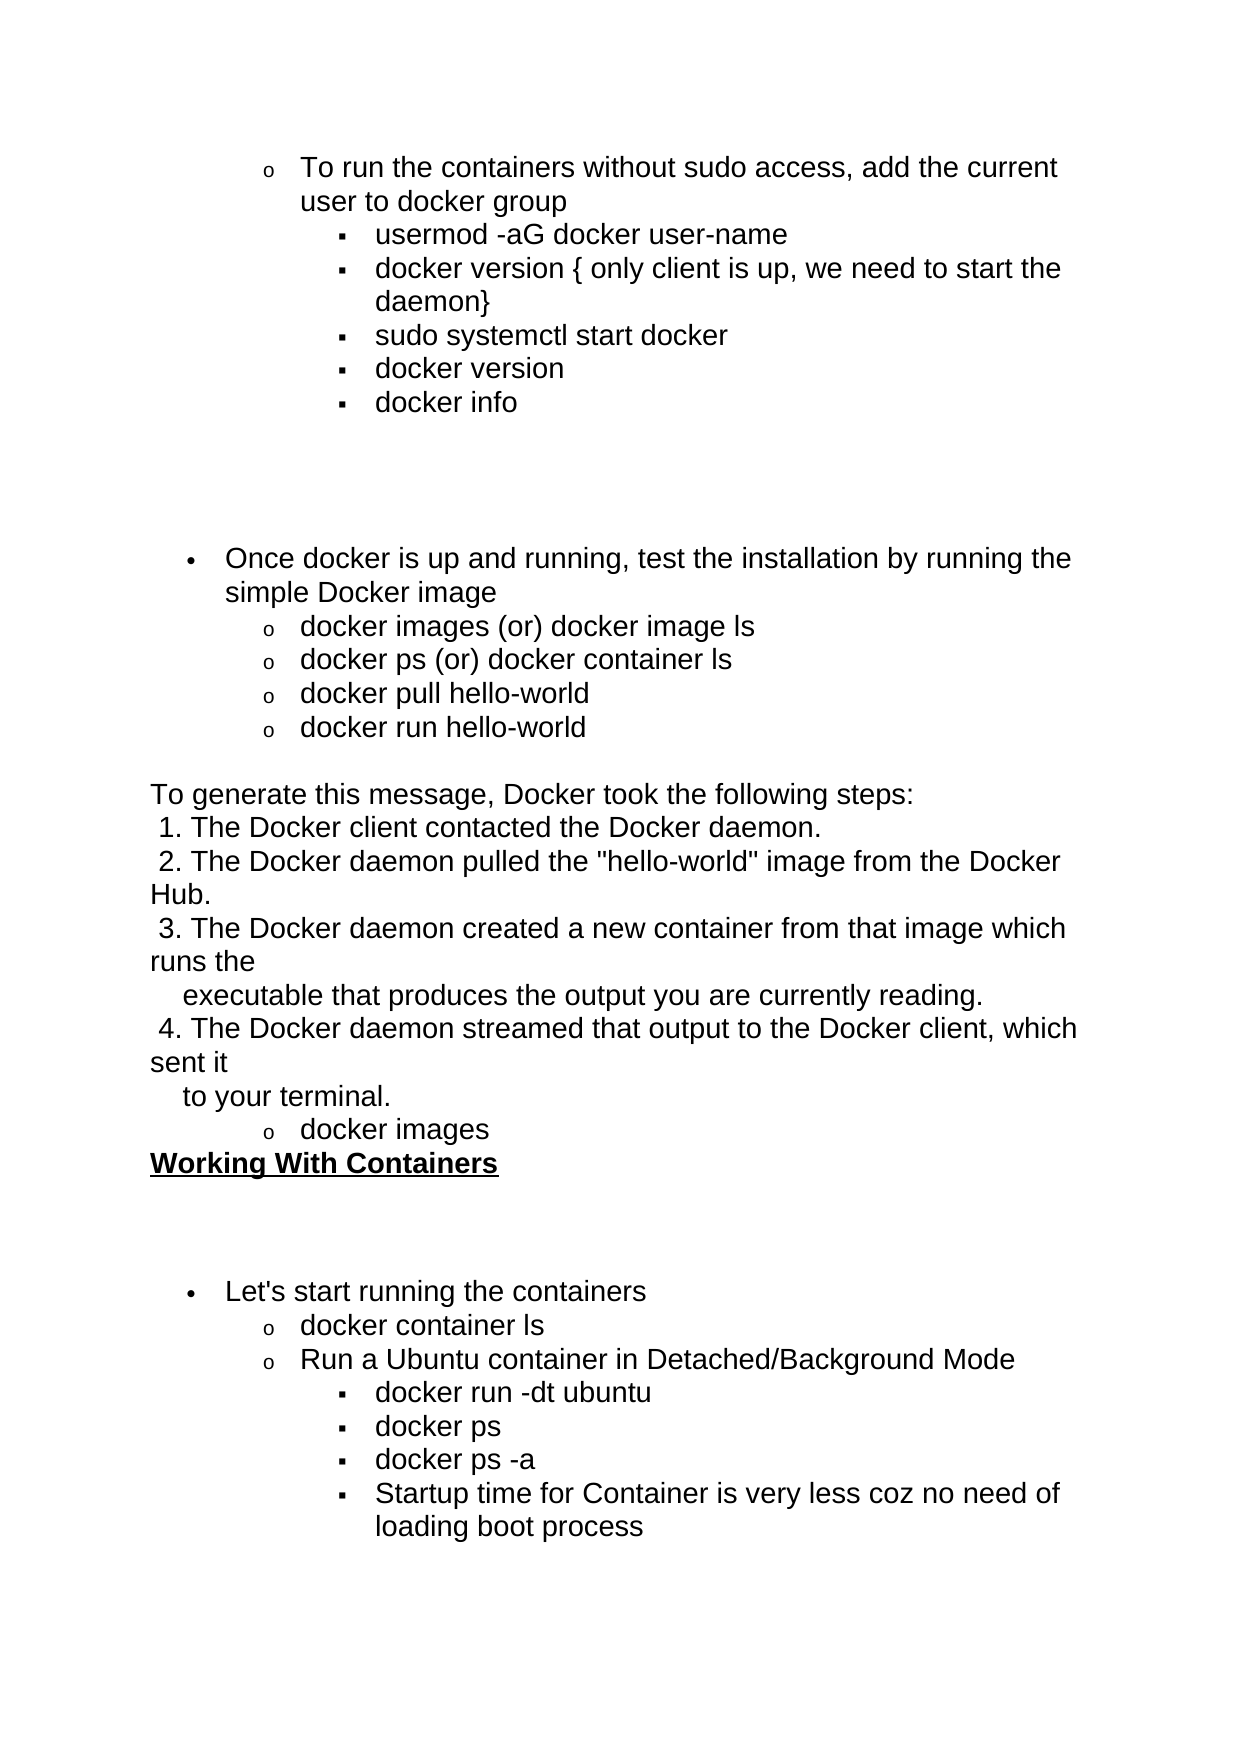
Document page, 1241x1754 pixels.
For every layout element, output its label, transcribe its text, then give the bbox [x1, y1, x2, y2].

text Working With Containers [150, 1146, 1090, 1179]
list docker ps [337, 1409, 1090, 1442]
list docker run -dt ubuntu [337, 1375, 1090, 1409]
list docker container ls [262, 1308, 1090, 1342]
text To generate this message, Docker took the following steps: 1. The Docker client contacted the Docker daemon. 2. The Docker daemon pulled the "hello-world" image from the Docker Hub. 3. The Docker daemon created a new container from that image which runs the executable that produces the output you are currently reading. 4. The Docker daemon streamed that output to the Docker client, which sent it to your terminal. [150, 777, 1090, 1112]
list Let's start running the containers [187, 1274, 1090, 1308]
list docker ps -a [337, 1442, 1090, 1476]
list docker ps (or) docker container ls [262, 642, 1090, 676]
list To run the containers without sudo access, add the current user to docker group [262, 150, 1090, 217]
list Startup time for Container is very less coz no need of loading boot process [337, 1476, 1090, 1543]
list sudo systemctl start docker [337, 318, 1090, 351]
list Run a Ubuntu container in Detached/Background Mode [262, 1342, 1090, 1375]
list docker info [337, 385, 1090, 418]
list docker pull hello-world [262, 676, 1090, 709]
list docker version [337, 351, 1090, 385]
list Once docker is up and running, test the installation by running the simple Docker image [187, 542, 1090, 609]
list docker version { only client is up, we need to start the daemon} [337, 251, 1090, 318]
list usermod -aG docker user-name [337, 217, 1090, 251]
list docker images (or) docker image ls [262, 609, 1090, 642]
list docker images [262, 1112, 1090, 1146]
list docker run hello-world [262, 709, 1090, 743]
